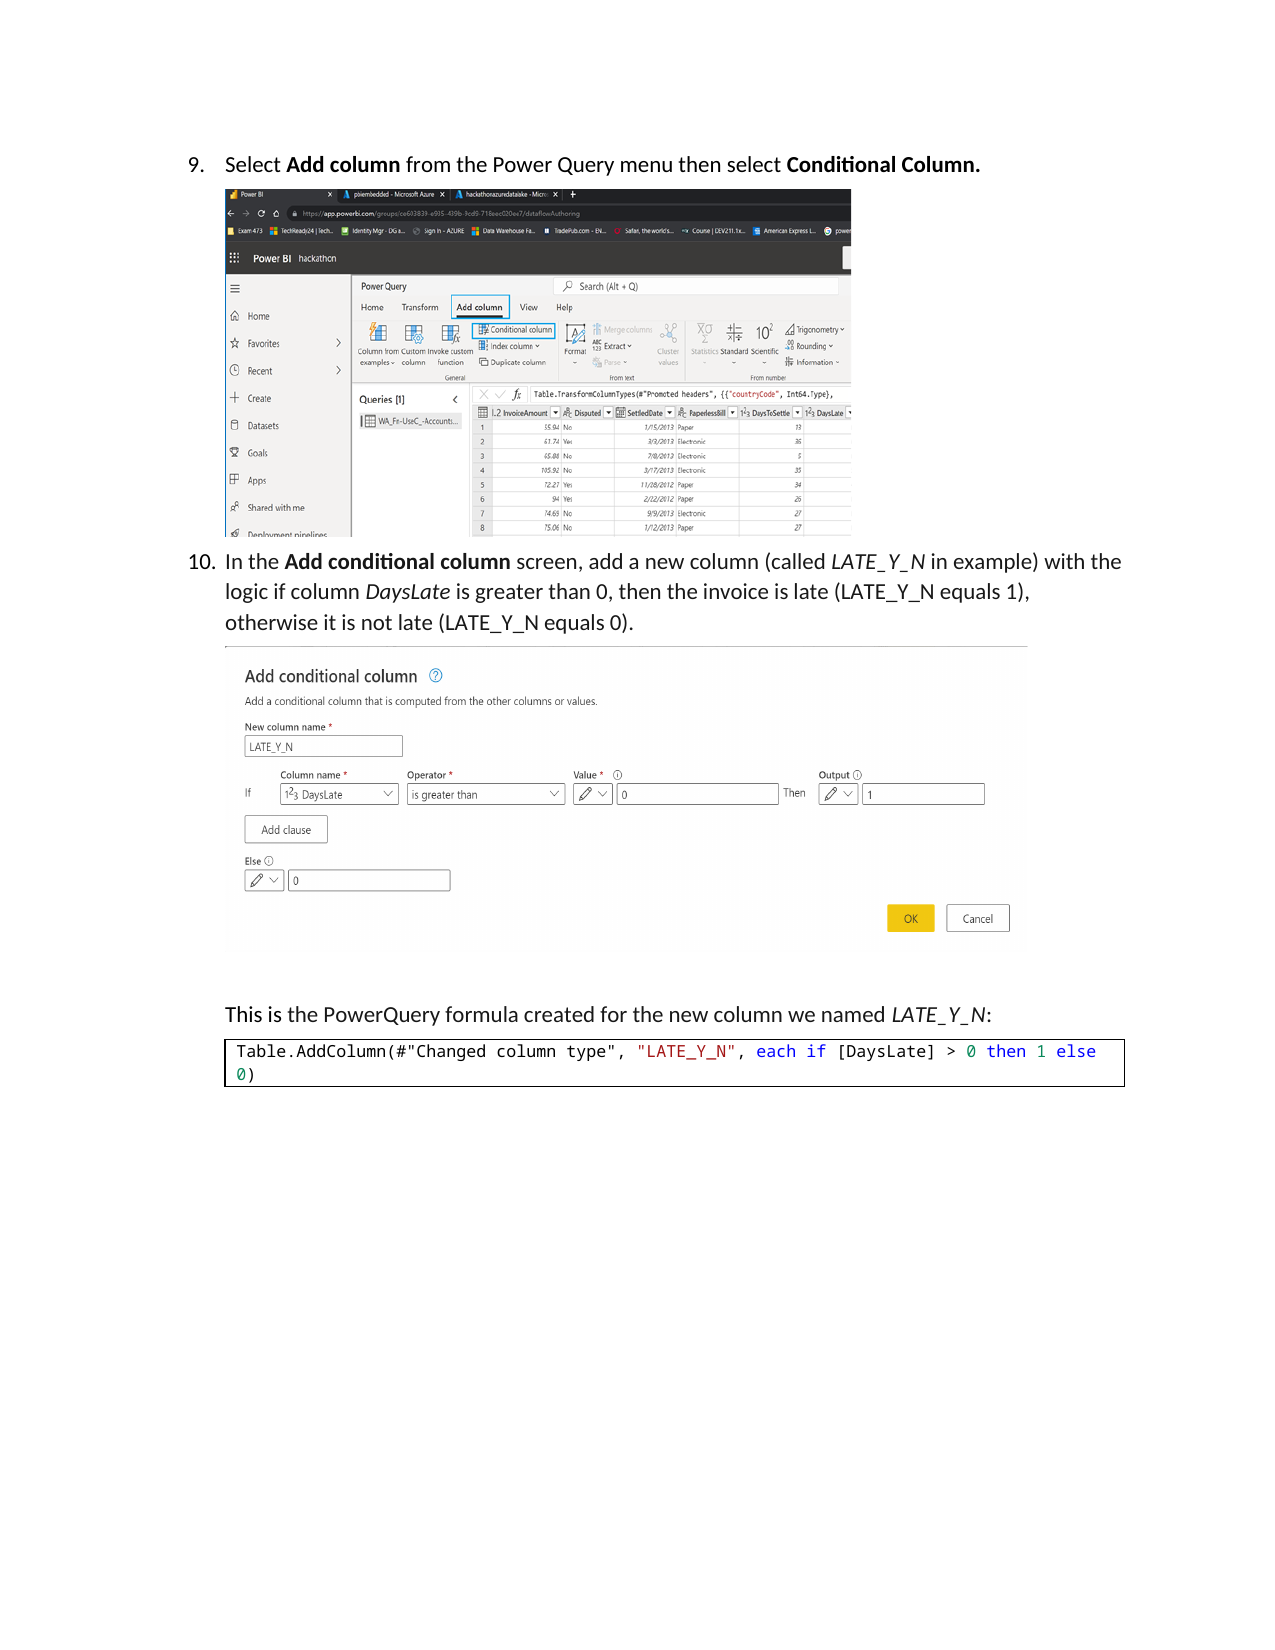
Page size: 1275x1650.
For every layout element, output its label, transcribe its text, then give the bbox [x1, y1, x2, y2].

picture [225, 188, 852, 537]
list In the Add conditional column screen, add a new column (called LATE_Y_N in example) with the logic if column DaysLate is greater than 0, then the invoice is late (LATE_Y_N equals 1), otherwise it is not late (LATE_Y_N equals 0). [187, 547, 1125, 636]
picture [225, 646, 1028, 952]
table_header Table.AddColumn(#"Changed column type", "LATE_Y_N", each if [DaysLate] > 0 then 1 else 0) [226, 1040, 1124, 1086]
text This is the PowerQuery formula created for the new column we named LATE_Y_N: [225, 1001, 1125, 1028]
list Select Add column from the Power Query menu then select Conditional Column. [187, 150, 1125, 178]
